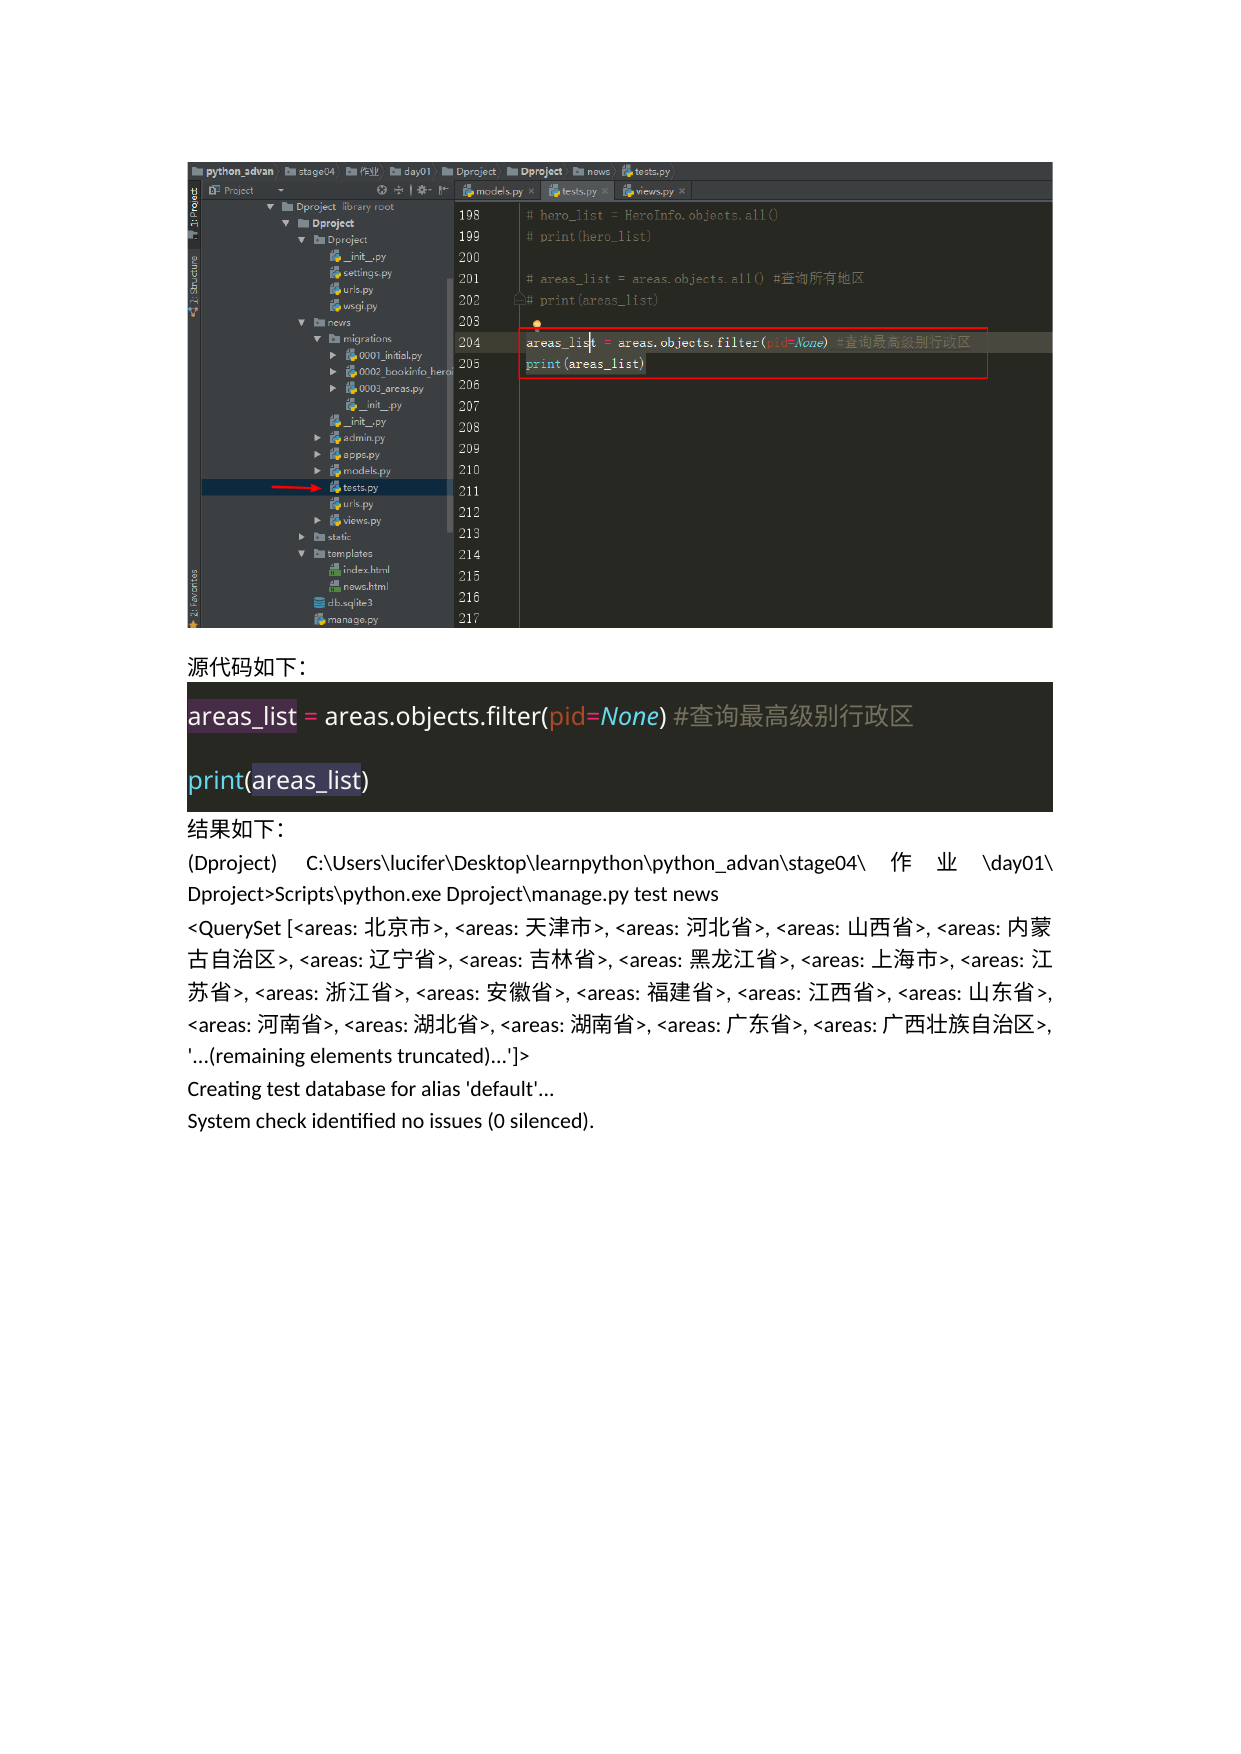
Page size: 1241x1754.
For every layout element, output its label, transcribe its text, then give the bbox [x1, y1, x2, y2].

text (Dproject) C:\Users\lucifer\Desktop\learnpython\python_advan\stage04\作业\day01\Dproject>Scripts\python.exe Dproject\manage.py test news [187, 844, 1053, 909]
text areas_list = areas.objects.filter(pid=None) #查询最高级别行政区 print(areas_list) [187, 682, 1053, 812]
text 结果如下： [187, 812, 1053, 844]
text System check identified no issues (0 silenced). [187, 1104, 1053, 1137]
text Creating test database for alias 'default'... [187, 1072, 1053, 1104]
text <QuerySet [<areas: 北京市>, <areas: 天津市>, <areas: 河北省>, <areas: 山西省>, <areas: 内蒙古自治区>, <areas: 辽宁省>, <areas: 吉林省>, <areas: 黑龙江省>, <areas: 上海市>, <areas: 江苏省>, <areas: 浙江省>, <areas: 安徽省>, <areas: 福建省>, <areas: 江西省>, <areas: 山东省>, <areas: 河南省>, <areas: 湖北省>, <areas: 湖南省>, <areas: 广东省>, <areas: 广西壮族自治区>, '...(remaining elements truncated)...']> [187, 909, 1053, 1072]
picture [187, 162, 1053, 628]
text 源代码如下： [187, 649, 1053, 682]
